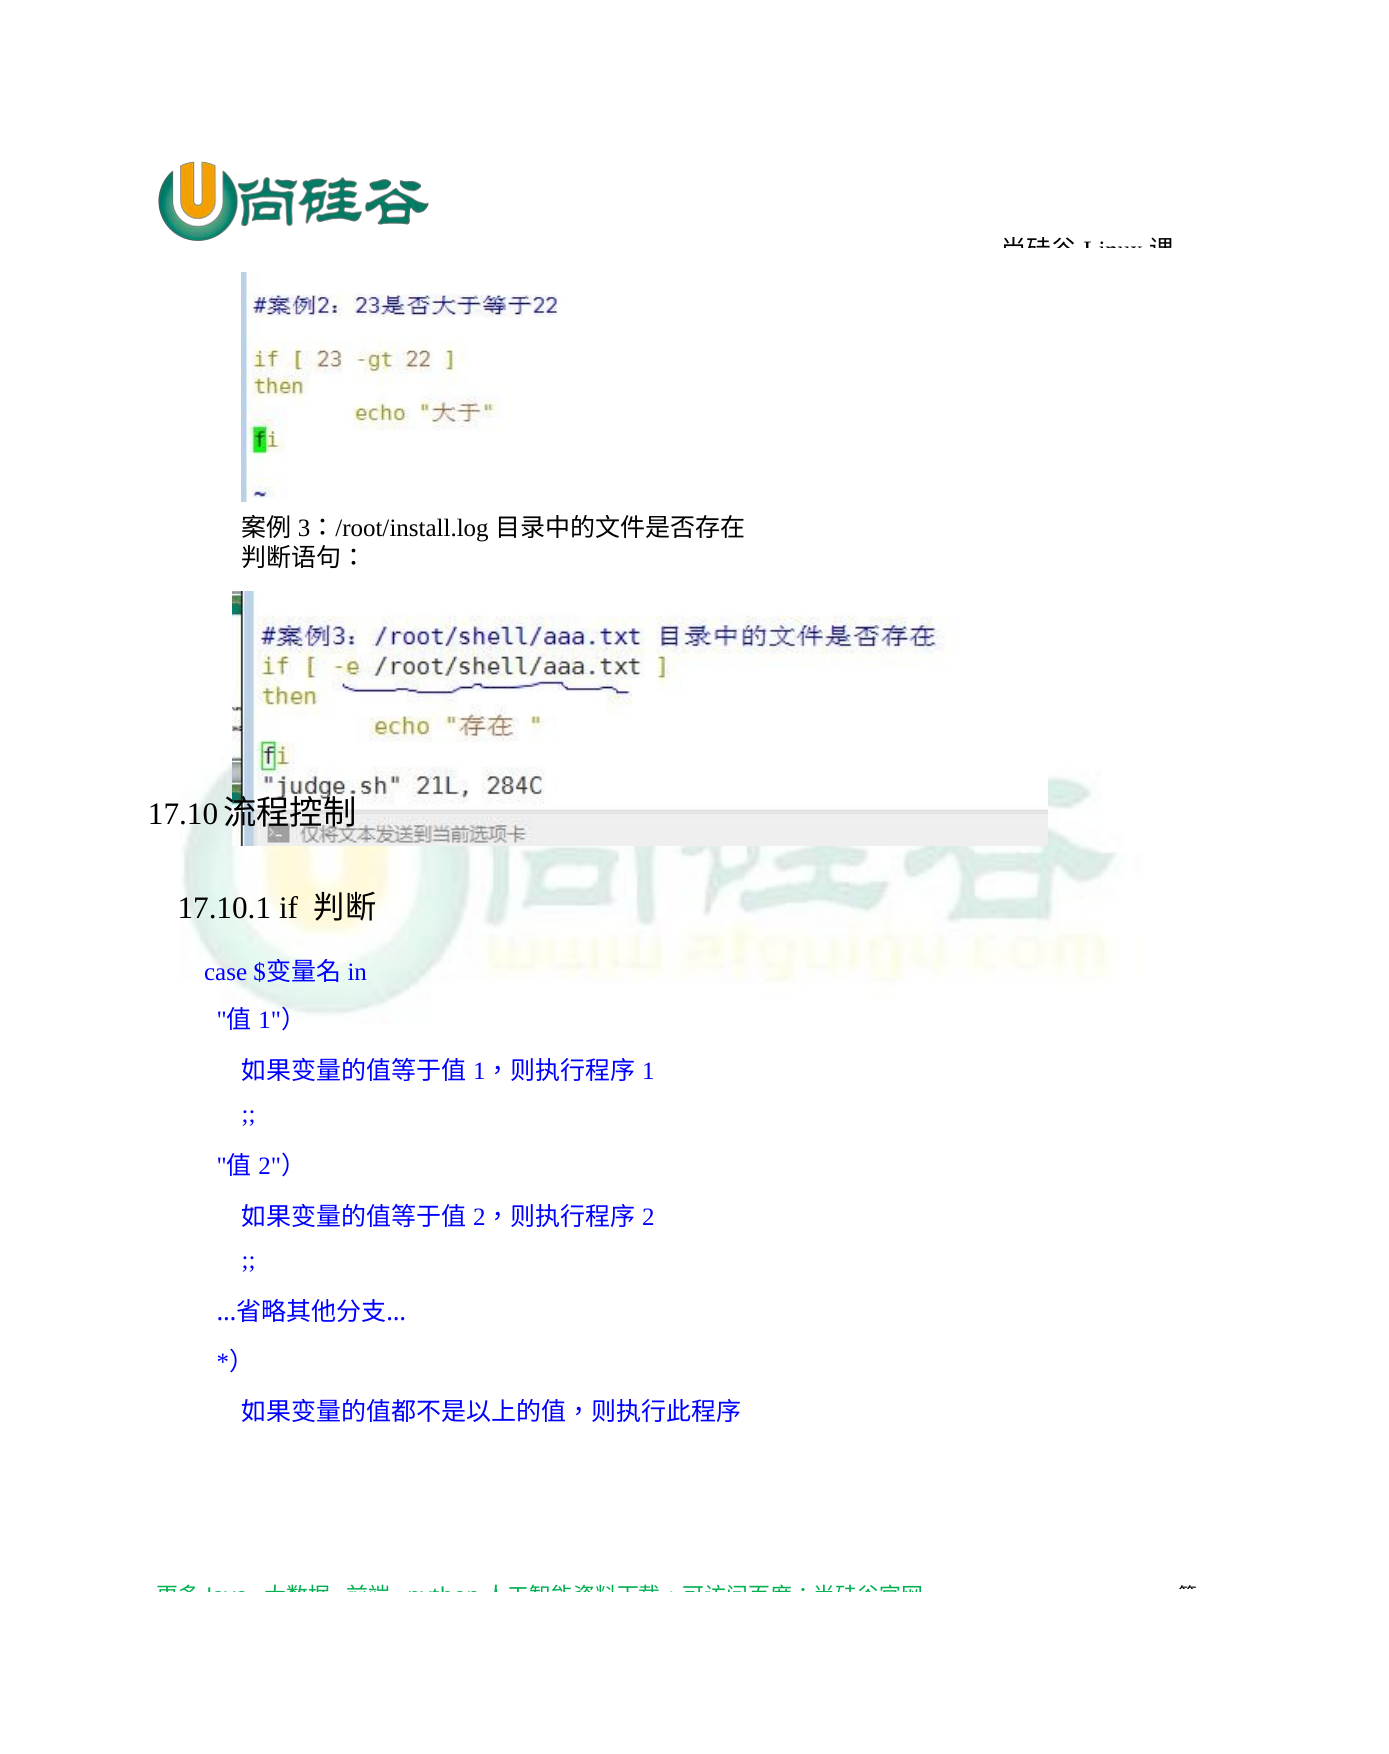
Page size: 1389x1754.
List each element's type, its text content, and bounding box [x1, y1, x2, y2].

picture [180, 591, 1143, 866]
picture [241, 272, 568, 502]
subtitle if 判断 [177, 866, 1338, 931]
subtitle 流程控制 [148, 775, 369, 837]
text …省略其他分支… [216, 1280, 1338, 1331]
text "值 2"） [216, 1134, 1338, 1185]
text ;; [241, 1245, 1338, 1274]
text 如果变量的值等于值 2，则执行程序 2 [241, 1185, 1338, 1236]
text 如果变量的值都不是以上的值，则执行此程序 [241, 1380, 1338, 1431]
text *） [216, 1331, 1338, 1380]
text ;; [241, 1099, 1338, 1128]
text 如果变量的值等于值 1，则执行程序 1 [241, 1039, 1338, 1089]
text case $变量名 in [204, 942, 1338, 990]
picture [147, 153, 436, 249]
text 案例 3：/root/install.log 目录中的文件是否存在判断语句： [241, 512, 746, 574]
picture [180, 931, 1143, 1024]
text "值 1"） [216, 990, 1338, 1039]
